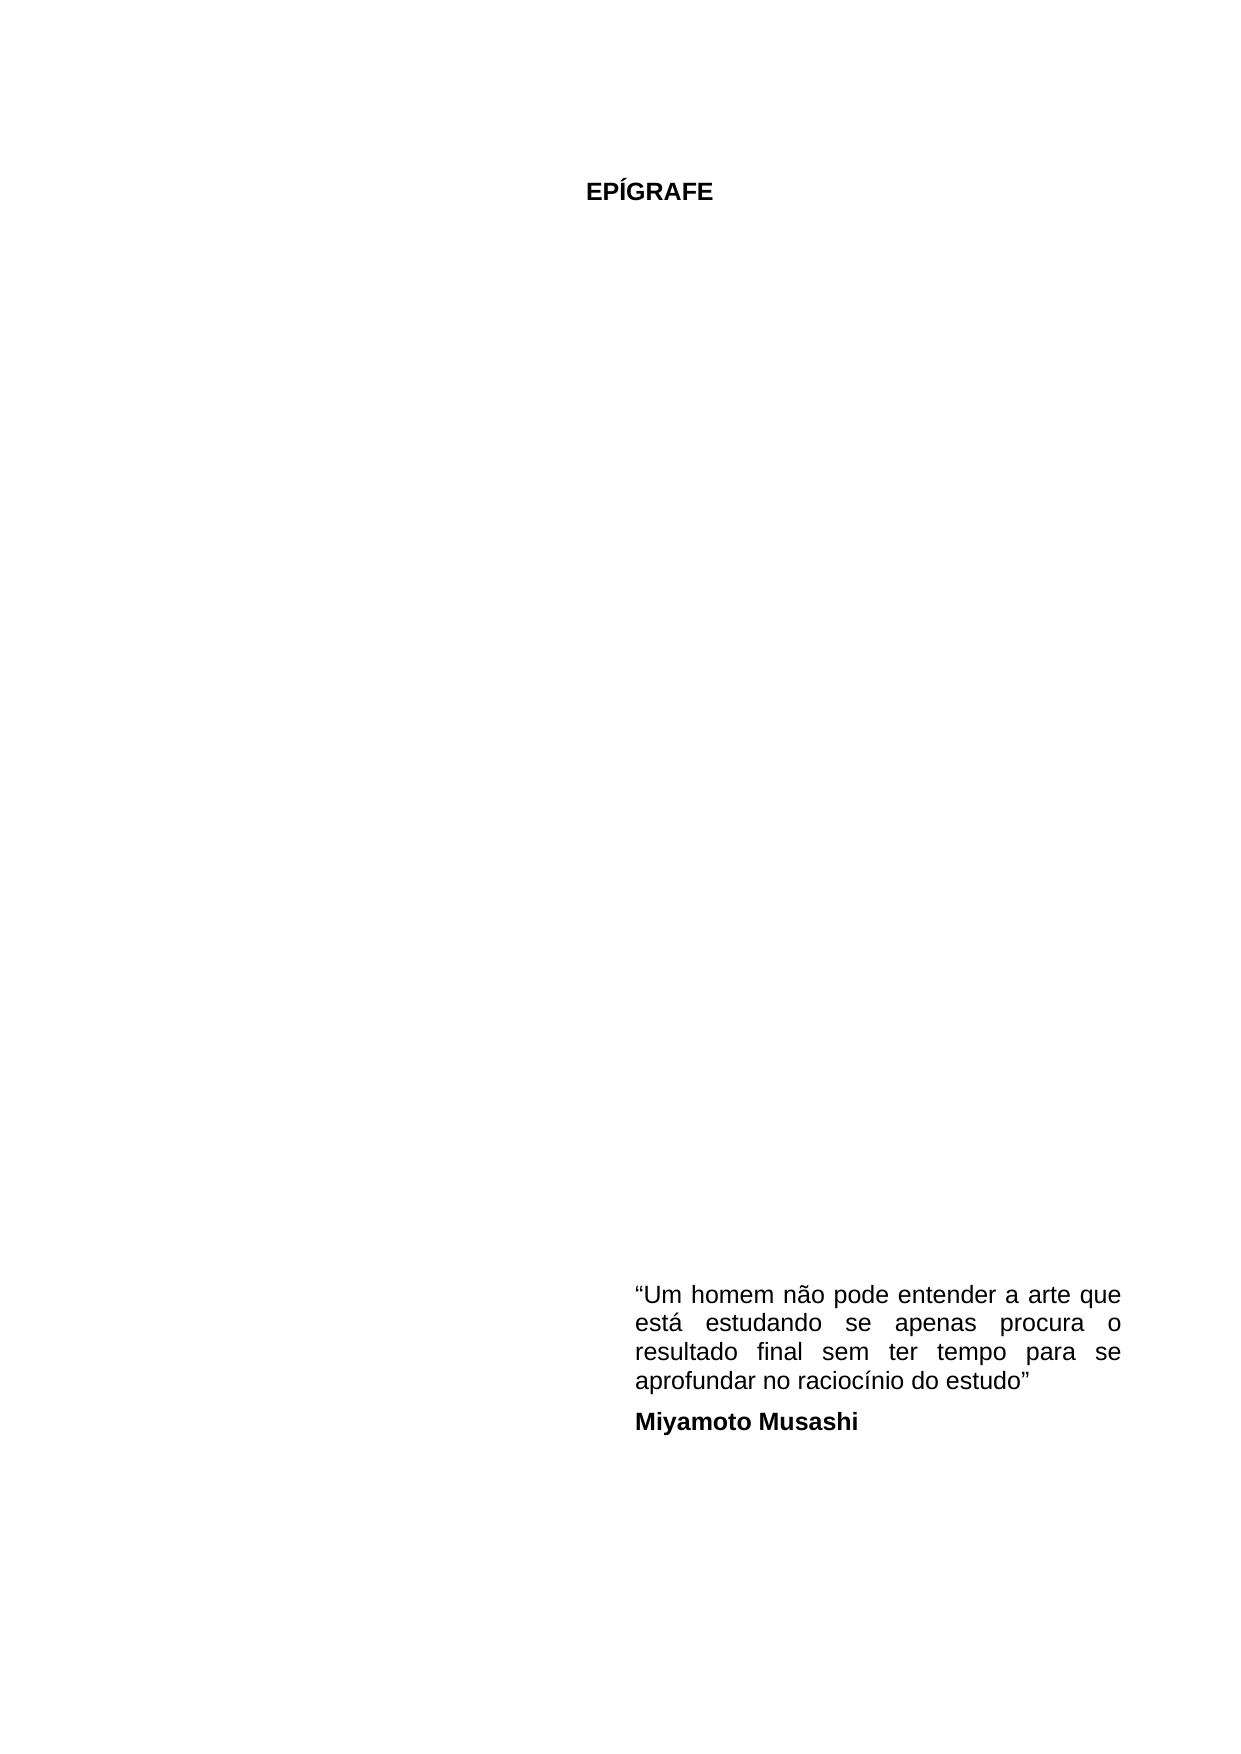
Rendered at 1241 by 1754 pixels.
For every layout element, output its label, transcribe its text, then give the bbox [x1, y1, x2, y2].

text EPÍGRAFE [177, 177, 1122, 206]
text “Um homem não pode entender a arte que está estudando se apenas procura o resultado final sem ter tempo para se aprofundar no raciocínio do estudo” [635, 1280, 1122, 1395]
text Miyamoto Musashi [635, 1407, 1122, 1436]
